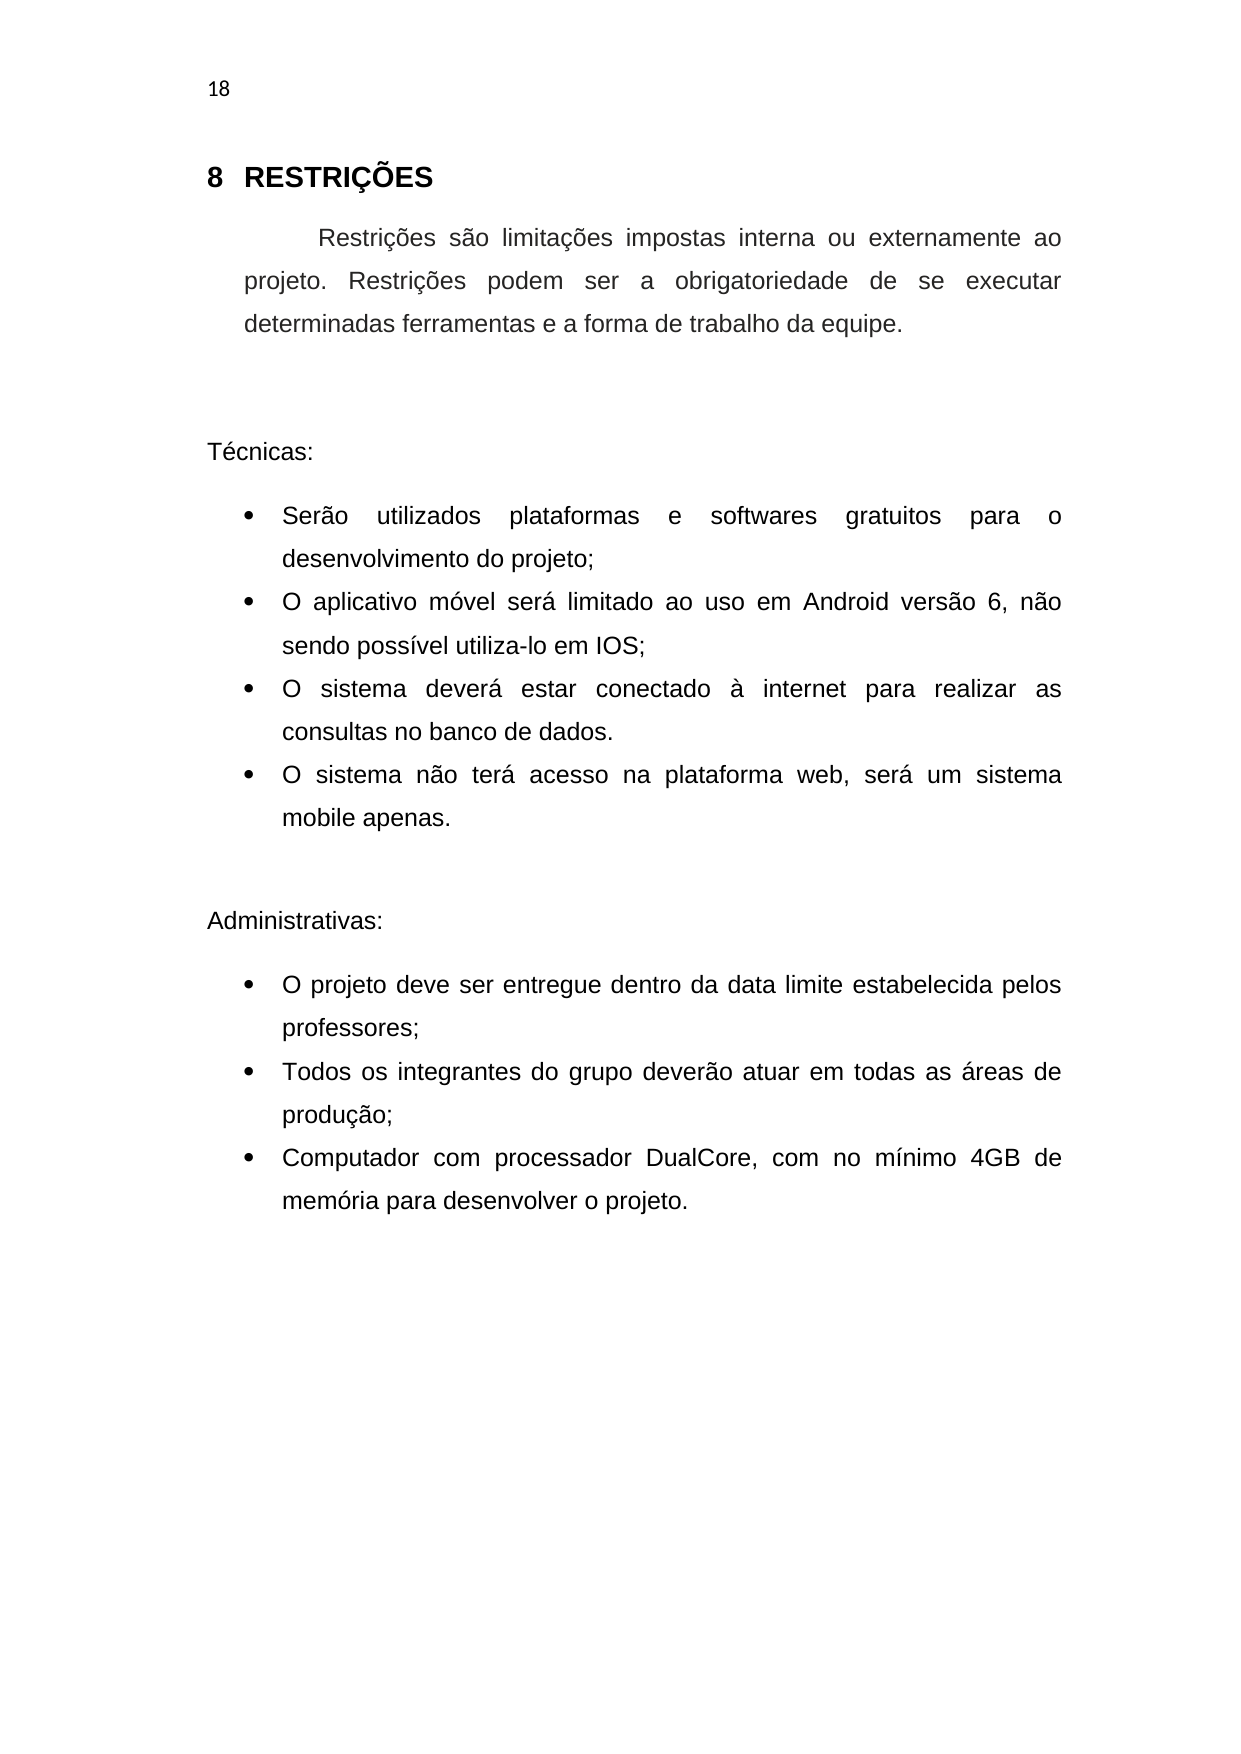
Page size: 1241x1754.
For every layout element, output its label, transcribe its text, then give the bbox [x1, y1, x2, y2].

subtitle RESTRIÇÕES [207, 160, 1063, 194]
text Administrativas: [207, 906, 1063, 935]
list Todos os integrantes do grupo deverão atuar em todas as áreas de produção; [244, 1057, 1063, 1128]
list O sistema não terá acesso na plataforma web, será um sistema mobile apenas. [244, 760, 1063, 832]
list Computador com processador DualCore, com no mínimo 4GB de memória para desenvolver o projeto. [244, 1143, 1063, 1215]
list Serão utilizados plataformas e softwares gratuitos para o desenvolvimento do projeto; [244, 501, 1063, 573]
list O sistema deverá estar conectado à internet para realizar as consultas no banco de dados. [244, 674, 1063, 746]
text Restrições são limitações impostas interna ou externamente ao projeto. Restrições podem ser a obrigatoriedade de se executar determinadas ferramentas e a forma de trabalho da equipe. [244, 295, 1063, 338]
list O aplicativo móvel será limitado ao uso em Android versão 6, não sendo possível utiliza-lo em IOS; [244, 587, 1063, 659]
text Restrições são limitações impostas interna ou externamente ao projeto. Restrições podem ser a obrigatoriedade de se executar determinadas ferramentas e a forma de trabalho da equipe. [244, 223, 1063, 266]
list O projeto deve ser entregue dentro da data limite estabelecida pelos professores; [244, 970, 1063, 1042]
text Técnicas: [207, 437, 1063, 466]
